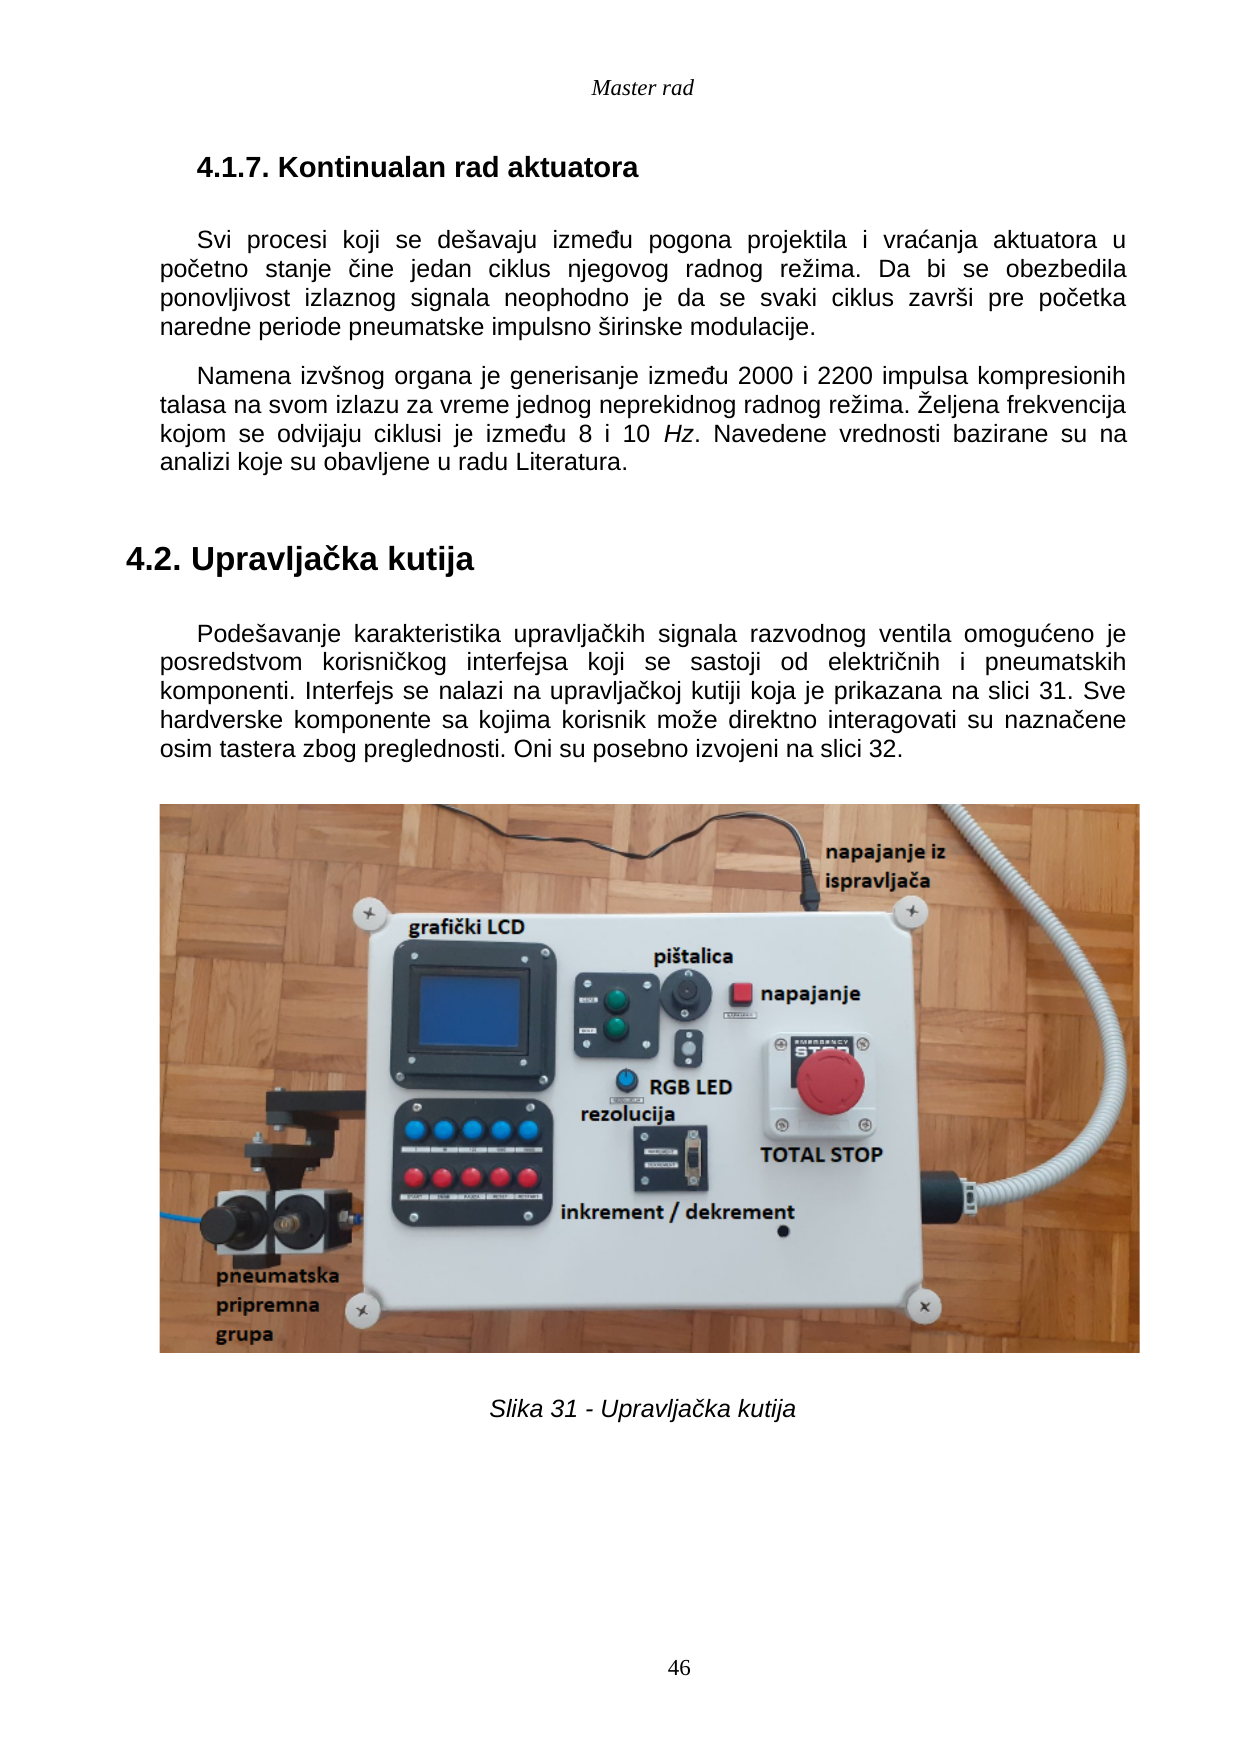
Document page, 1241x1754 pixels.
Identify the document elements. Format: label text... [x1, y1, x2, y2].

text Slika 31 - Upravljačka kutija [89, 1394, 1199, 1423]
text Namena izvšnog organa je generisanje između 2000 i 2200 impulsa kompresionih talasa na svom izlazu za vreme jednog neprekidnog radnog režima. Željena frekvencija kojom se odvijaju ciklusi je između 8 i 10 Hz. Navedene vrednosti bazirane su na analizi koje su obavljene u radu [1]. [159, 361, 1128, 476]
text Podešavanje karakteristika upravljačkih signala razvodnog ventila omogućeno je posredstvom korisničkog interfejsa koji se sastoji od električnih i pneumatskih komponenti. Interfejs se nalazi na upravljačkoj kutiji koja je prikazana na slici 31. Sve hardverske komponente sa kojima korisnik može direktno interagovati su naznačene osim tastera zbog preglednosti. Oni su posebno izvojeni na slici 32. [159, 619, 1128, 762]
text Svi procesi koji se dešavaju između pogona projektila i vraćanja aktuatora u početno stanje čine jedan ciklus njegovog radnog režima. Da bi se obezbedila ponovljivost izlaznog signala neophodno je da se svaki ciklus završi pre početka naredne periode pneumatske impulsno širinske modulacije. [159, 225, 1128, 340]
subtitle Upravljačka kutija [89, 538, 1128, 577]
subtitle Kontinualan rad aktuatora [159, 150, 1128, 183]
picture [159, 804, 1140, 1353]
